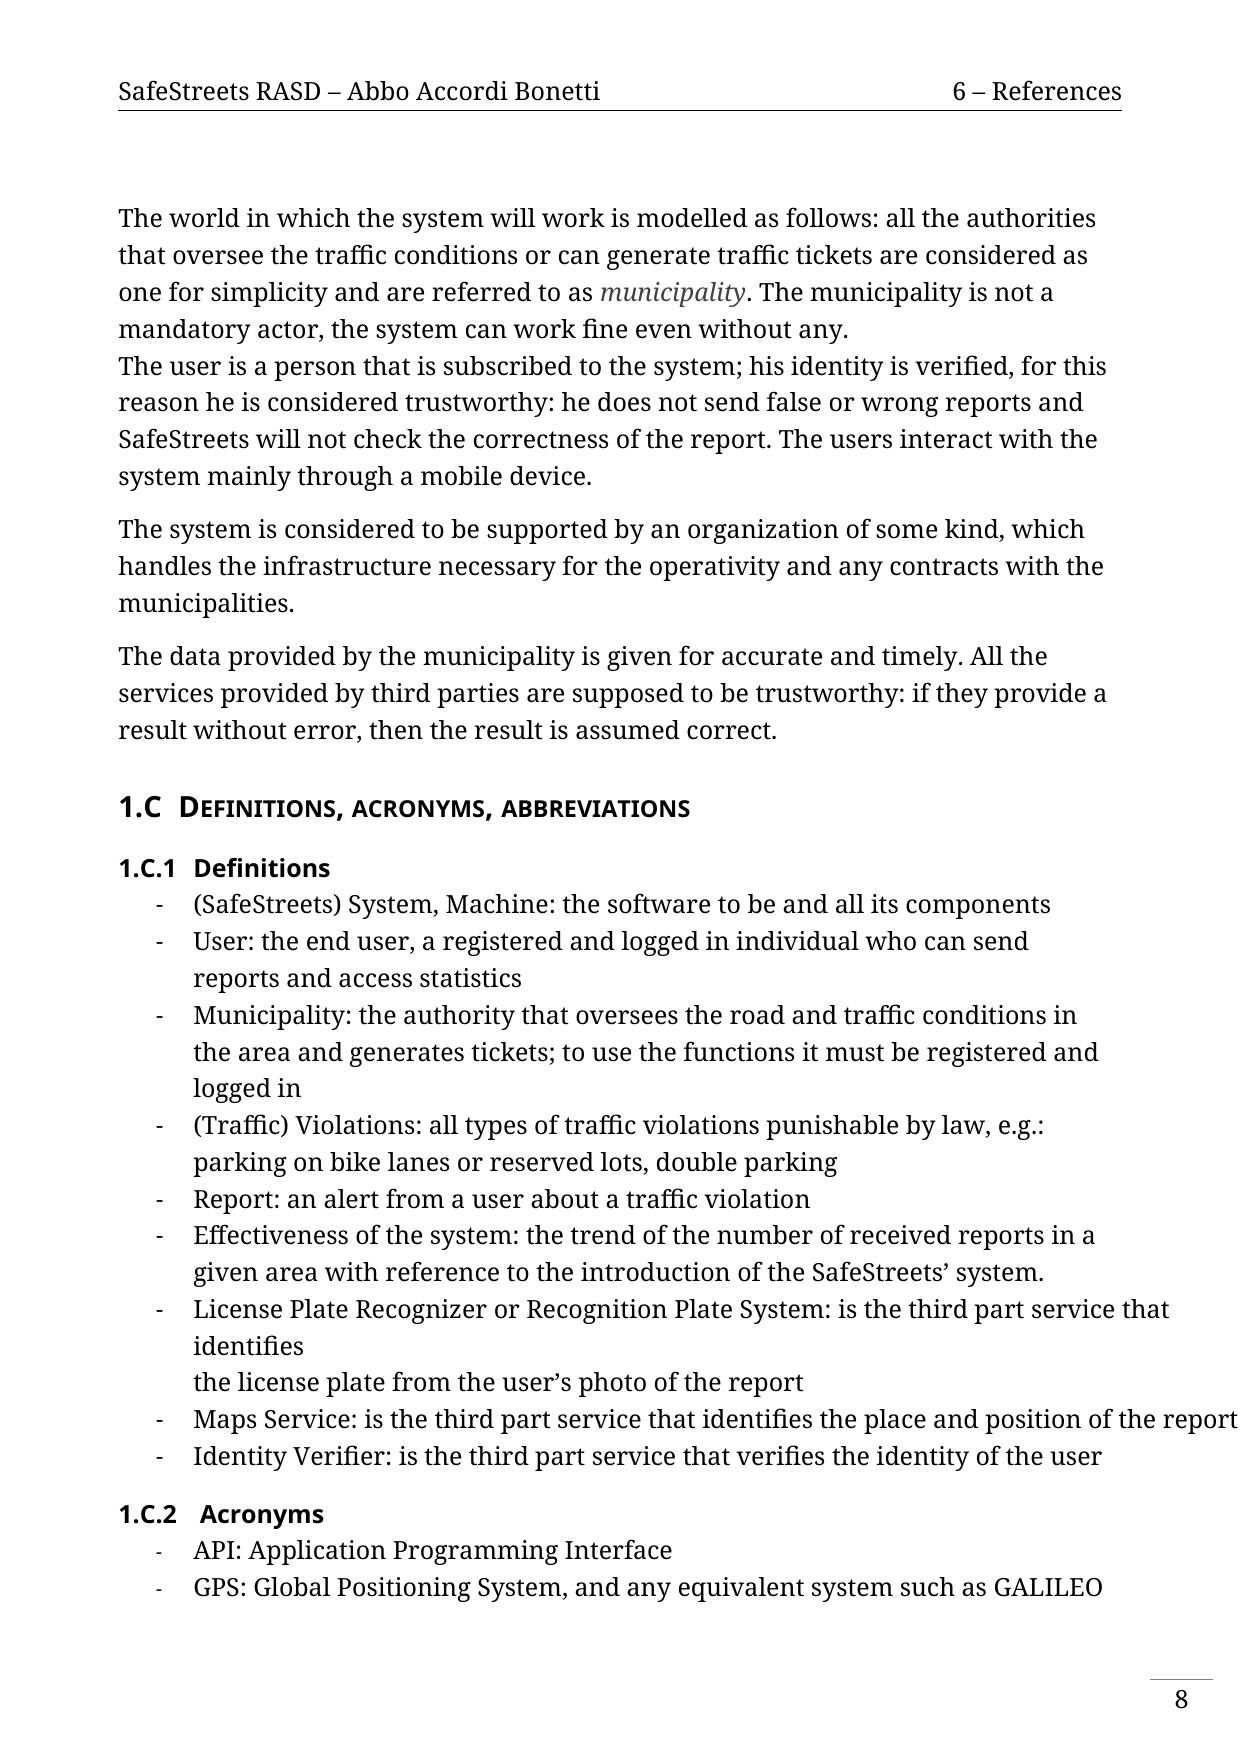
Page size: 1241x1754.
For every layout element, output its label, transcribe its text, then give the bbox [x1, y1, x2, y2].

list Municipality: the authority that oversees the road and traffic conditions in the area and generates tickets; to use the functions it must be registered and logged in [156, 997, 1122, 1105]
list (SafeStreets) System, Machine: the software to be and all its components [156, 887, 1122, 921]
list GPS: Global Positioning System, and any equivalent system such as GALILEO [156, 1570, 1122, 1604]
list User: the end user, a registered and logged in individual who can send reports and access statistics [156, 924, 1122, 995]
list Effectiveness of the system: the trend of the number of received reports in a given area with reference to the introduction of the SafeStreets’ system. [156, 1218, 1122, 1289]
subtitle Acronyms [118, 1496, 1122, 1530]
text The system is considered to be supported by an organization of some kind, which handles the infrastructure necessary for the operativity and any contracts with the municipalities. [118, 512, 1122, 619]
list License Plate Recognizer or Recognition Plate System: is the third part service that identifies the license plate from the user’s photo of the report [156, 1292, 1240, 1399]
list Identity Verifier: is the third part service that verifies the identity of the user [156, 1439, 1240, 1473]
subtitle Definitions [118, 850, 1122, 884]
list Maps Service: is the third part service that identifies the place and position of the report [156, 1402, 1240, 1436]
list API: Application Programming Interface [156, 1533, 1122, 1567]
subtitle Definitions, acronyms, abbreviations [118, 787, 1122, 826]
list (Traffic) Violations: all types of traffic violations punishable by law, e.g.: parking on bike lanes or reserved lots, double parking [156, 1108, 1122, 1178]
text The world in which the system will work is modelled as follows: all the authorities that oversee the traffic conditions or can generate traffic tickets are considered as one for simplicity and are referred to as municipality. The municipality is not a mandatory actor, the system can work fine even without any. The user is a person that is subscribed to the system; his identity is verified, for this reason he is considered trustworthy: he does not send false or wrong reports and SafeStreets will not check the correctness of the report. The users interact with the system mainly through a mobile device. [118, 201, 1122, 492]
text The data provided by the municipality is given for accurate and timely. All the services provided by third parties are supposed to be trustworthy: if they provide a result without error, then the result is assumed correct. [118, 639, 1122, 746]
list Report: an alert from a user about a traffic violation [156, 1181, 1122, 1215]
